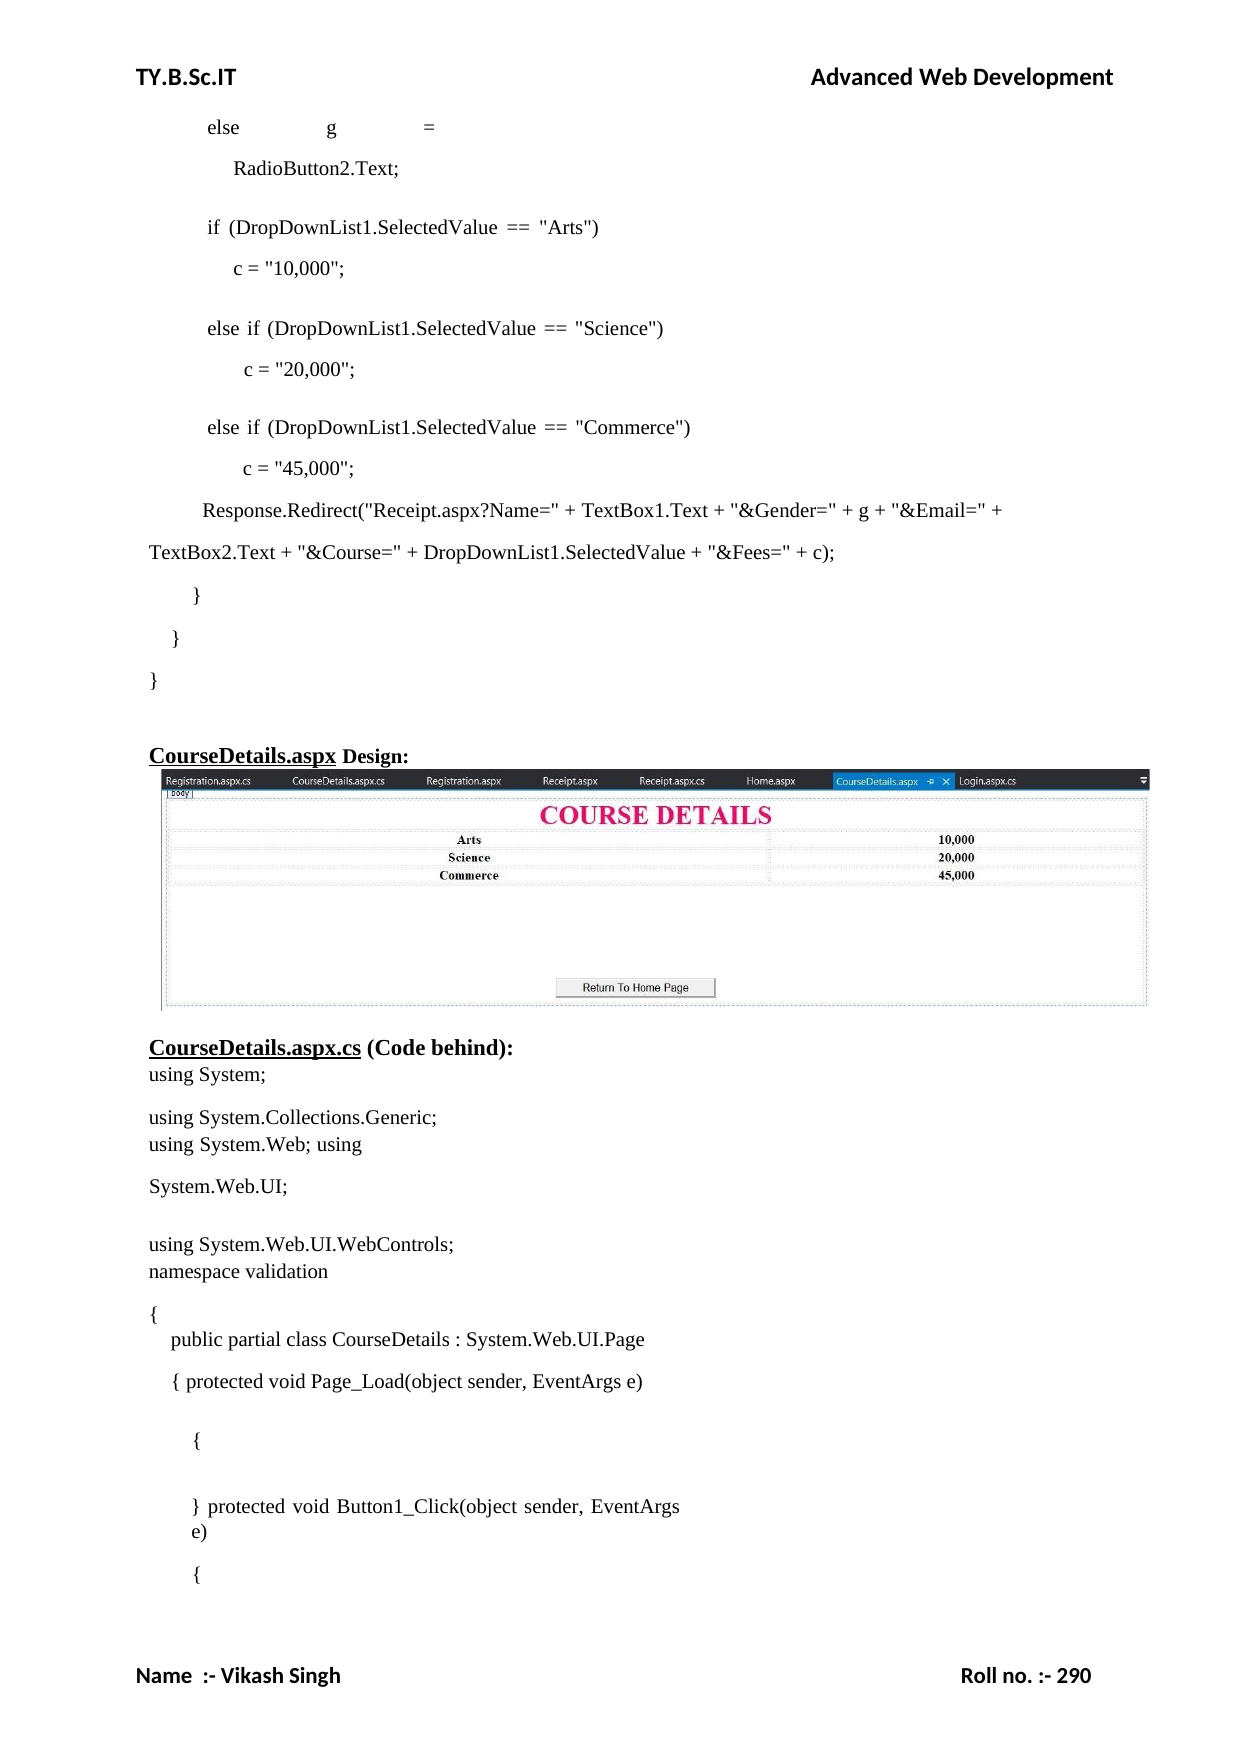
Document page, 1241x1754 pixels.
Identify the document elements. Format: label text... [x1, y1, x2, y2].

text CourseDetails.aspx.cs (Code behind): [148, 1034, 1151, 1061]
text else if (DropDownList1.SelectedValue == "Science") c = "20,000"; [207, 315, 664, 381]
text } [148, 668, 1151, 692]
text Response.Redirect("Receipt.aspx?Name=" + TextBox1.Text + "&Gender=" + g + "&Email=" + [202, 498, 1151, 522]
text namespace validation [148, 1259, 1151, 1283]
text } [192, 583, 1151, 607]
text CourseDetails.aspx Design: [148, 742, 409, 768]
text } protected void Button1_Click(object sender, EventArgs e) [191, 1494, 680, 1543]
text } [171, 626, 1151, 649]
text using System.Collections.Generic; [148, 1105, 1151, 1129]
text public partial class CourseDetails : System.Web.UI.Page [171, 1327, 1151, 1351]
text using System; [148, 1062, 1151, 1086]
text { [148, 1302, 1151, 1326]
text if (DropDownList1.SelectedValue == "Arts") c = "10,000"; [207, 215, 599, 280]
text using System.Web; using System.Web.UI; [148, 1132, 362, 1198]
text { [192, 1428, 1151, 1452]
text TextBox2.Text + "&Course=" + DropDownList1.SelectedValue + "&Fees=" + c); [148, 540, 1151, 564]
picture [161, 769, 1150, 1011]
text using System.Web.UI.WebControls; [148, 1232, 1151, 1256]
text else if (DropDownList1.SelectedValue == "Commerce") c = "45,000"; [207, 415, 691, 480]
text { [192, 1562, 1151, 1586]
text { protected void Page_Load(object sender, EventArgs e) [171, 1369, 652, 1393]
text else g = RadioButton2.Text; [207, 115, 435, 180]
